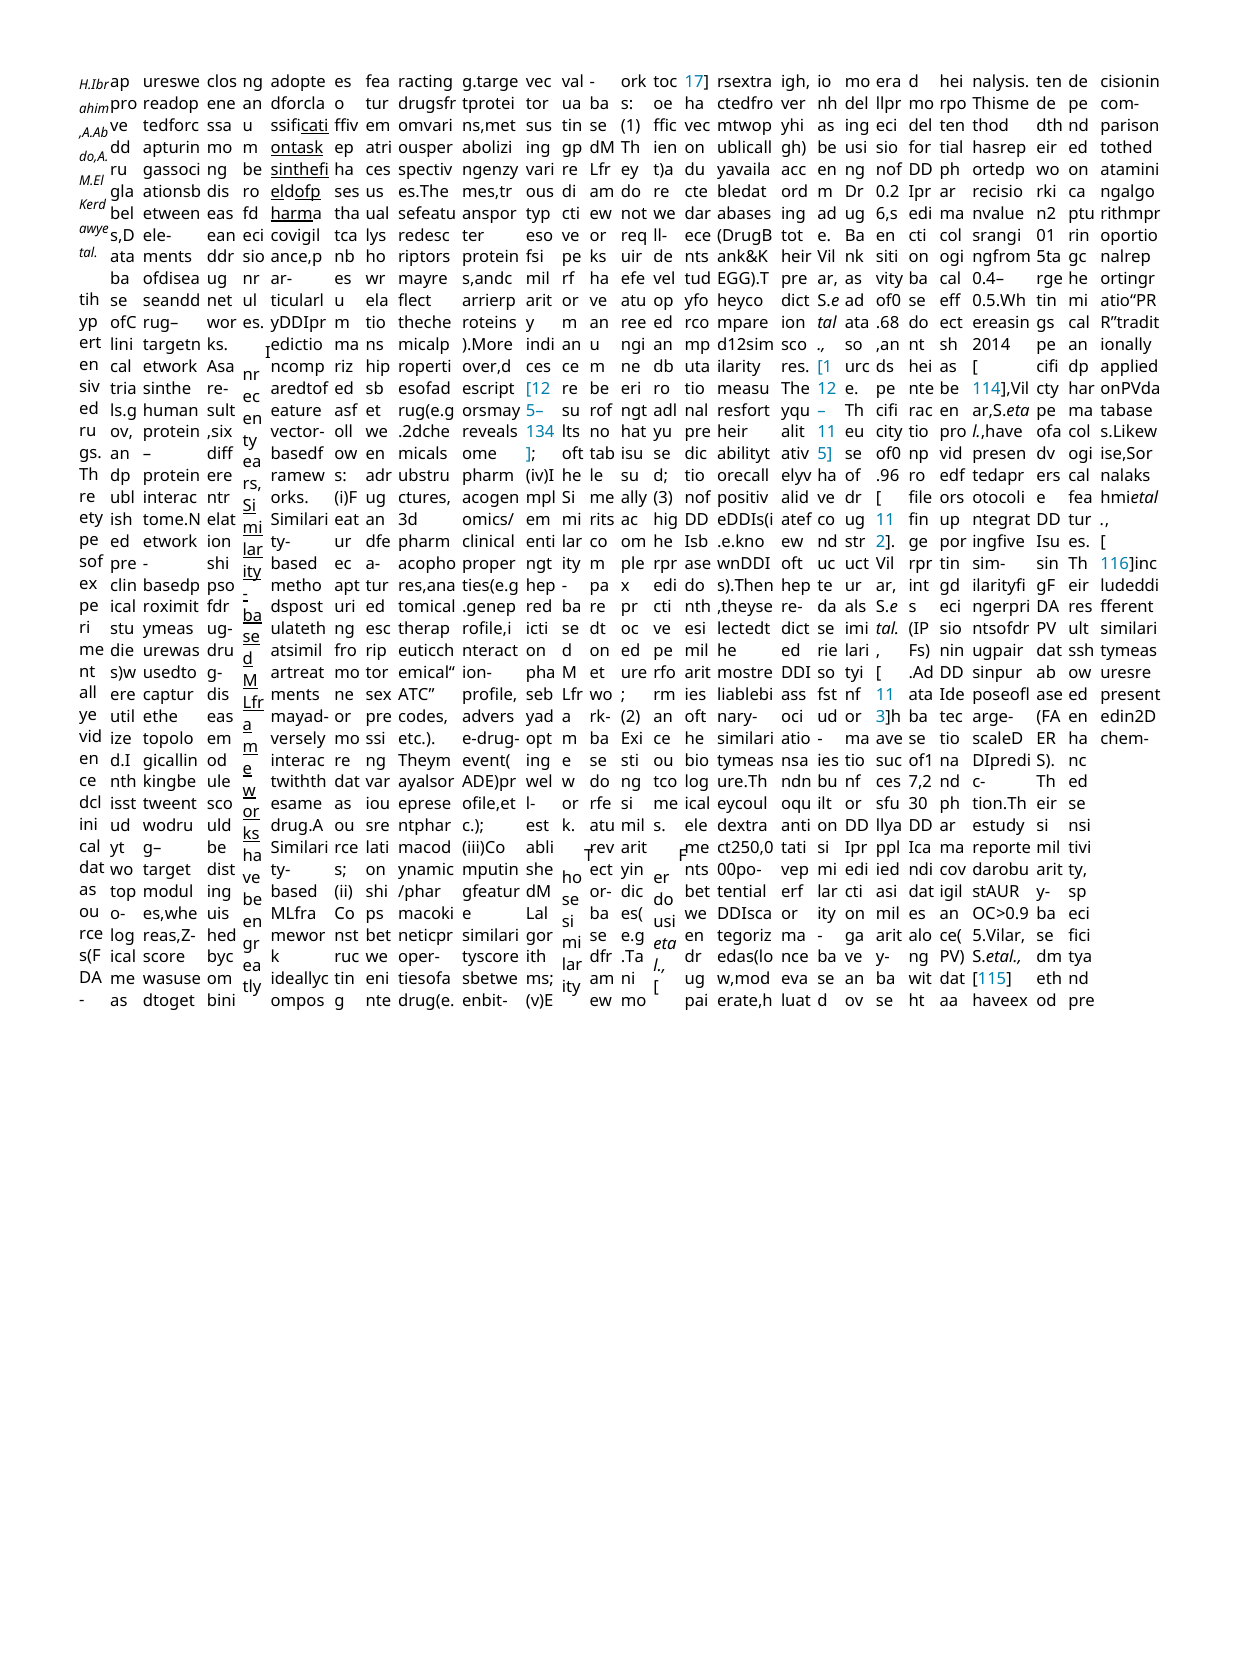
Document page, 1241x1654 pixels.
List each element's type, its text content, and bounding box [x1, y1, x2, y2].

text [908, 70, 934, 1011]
picture [826, 447, 830, 462]
picture [526, 382, 530, 397]
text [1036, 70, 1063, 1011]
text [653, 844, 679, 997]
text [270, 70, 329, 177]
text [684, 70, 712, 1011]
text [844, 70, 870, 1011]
text H.Ibrahim,A.Abdo,A.M.ElKerdawyetal. [79, 70, 110, 262]
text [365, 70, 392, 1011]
text tihypertensivedrugs.Threetypesofexperimentallyevidencedclinical datasources(FDA-approveddruglabels,DatabaseofClinicaltrials.gov, andpublishedpreclinicalstudies)wereutilized.Inthisstudytwotopo-logicalmeasureswereadoptedforcapturingassociationsbetweenele-mentsofdiseaseanddrug–targetnetworksinthehumanprotein–protein interactome.Network-basedproximitymeasurewasusedtocapturethe topologicallinkingbetweentwodrug–targetmodules,whereas,Z-score wasusedtogetclosenessamongdiseaseanddrugnetworks.Asare-sult,sixdifferentrelationshipsofdrug-drug-diseasemodulescouldbe distinguishedbycombininganumberofdecisionrules. [143, 70, 201, 1011]
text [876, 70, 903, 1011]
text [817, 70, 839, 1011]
picture [525, 447, 529, 462]
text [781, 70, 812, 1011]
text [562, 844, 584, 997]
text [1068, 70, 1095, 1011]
text Thosesimilarity-basedMLframeworkshaveanumberofnotable meritscomparedtonetwork-basedorfeaturevector-basedframeworks: (1)Theydonotrequirefeatureengineeringthatisusuallyacomplex procedure;(2)Existingsimilarityindices(e.g.Tanimotocoefficient)are well-developedandbroadlyused;(3)higherpredictiveperformance outcomes. [621, 70, 648, 1011]
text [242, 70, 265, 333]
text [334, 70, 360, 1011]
text Thosesimilarity-basedMLframeworkshaveanumberofnotable meritscomparedtonetwork-basedorfeaturevector-basedframeworks: (1)Theydonotrequirefeatureengineeringthatisusuallyacomplex procedure;(2)Existingsimilarityindices(e.g.Tanimotocoefficient)are well-developedandbroadlyused;(3)higherpredictiveperformance outcomes. [653, 70, 679, 836]
text Thosesimilarity-basedMLframeworkshaveanumberofnotable meritscomparedtonetwork-basedorfeaturevector-basedframeworks: (1)Theydonotrequirefeatureengineeringthatisusuallyacomplex procedure;(2)Existingsimilarityindices(e.g.Tanimotocoefficient)are well-developedandbroadlyused;(3)higherpredictiveperformance outcomes. [589, 70, 615, 1011]
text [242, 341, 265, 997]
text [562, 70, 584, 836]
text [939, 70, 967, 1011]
picture [526, 404, 533, 410]
